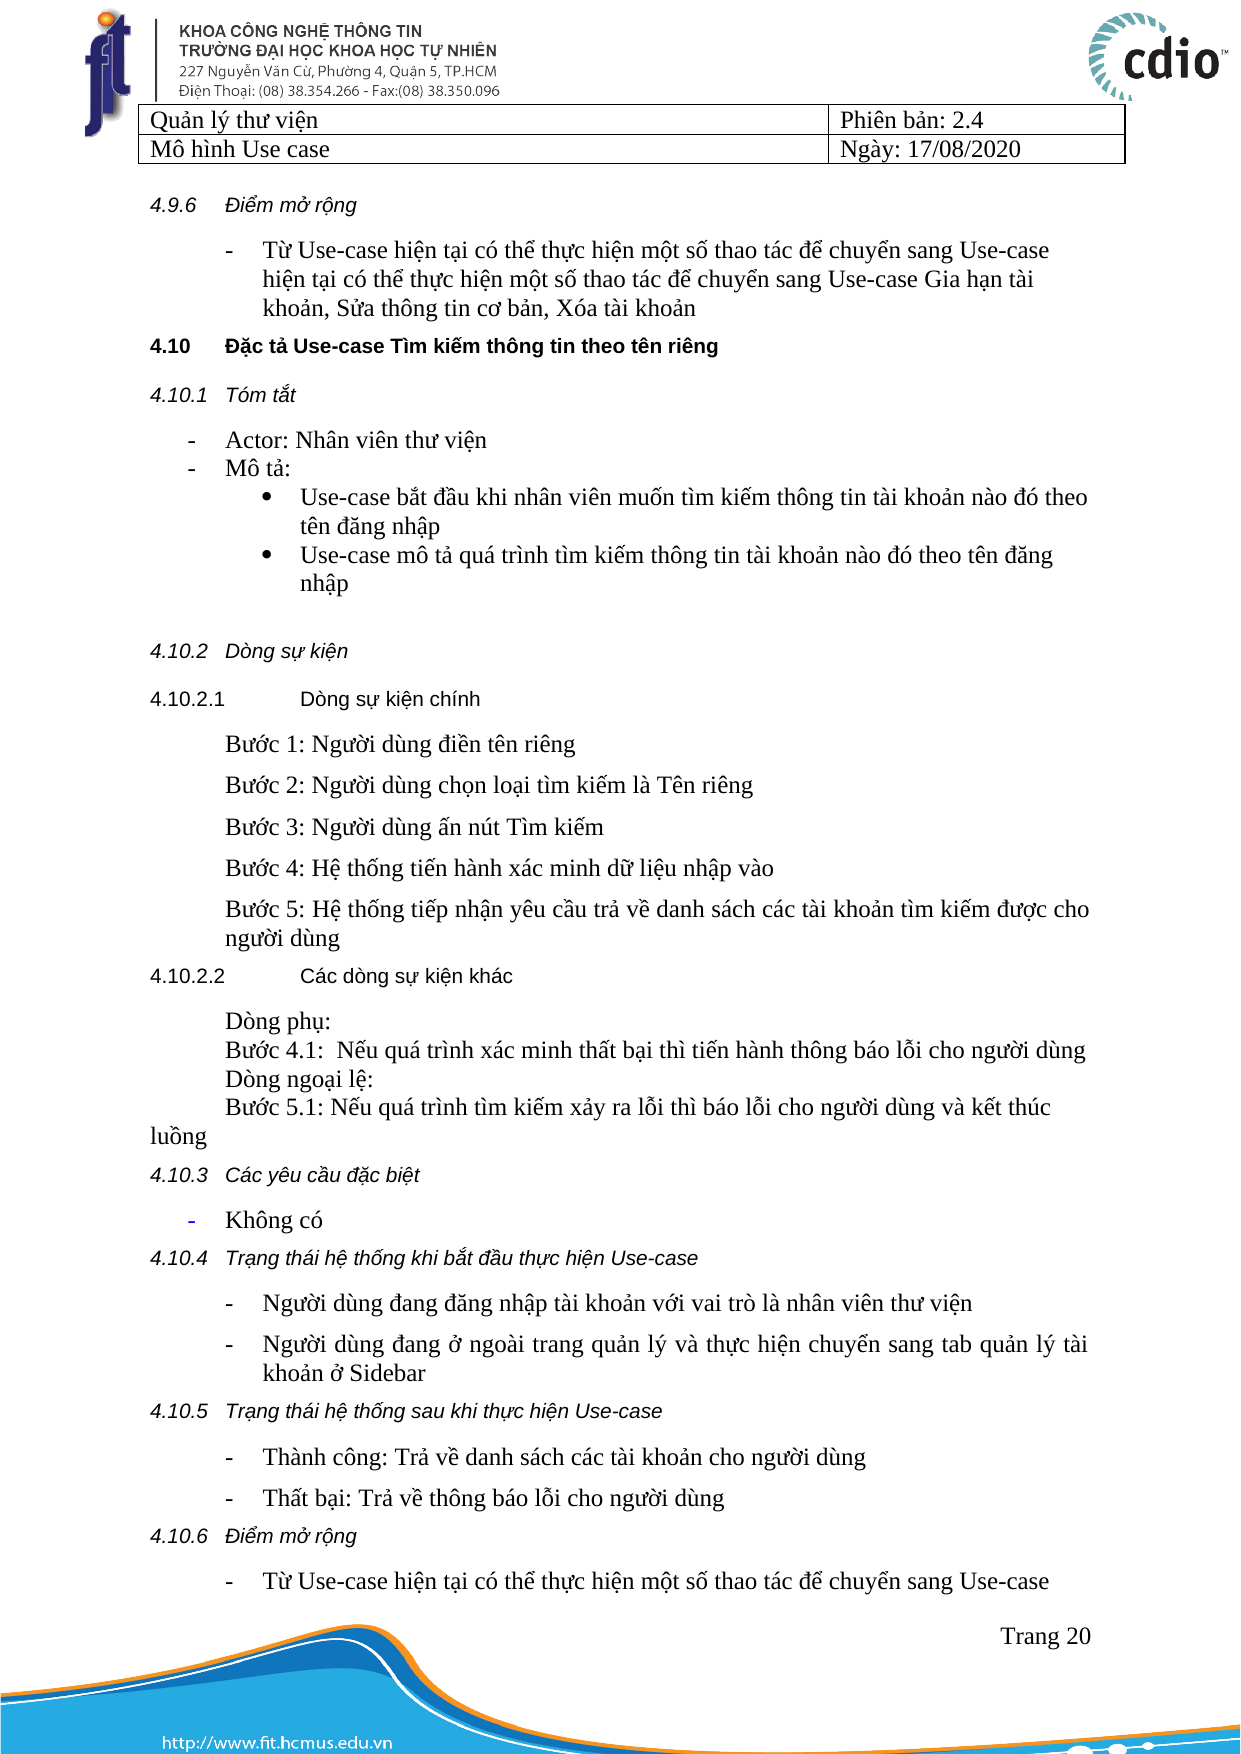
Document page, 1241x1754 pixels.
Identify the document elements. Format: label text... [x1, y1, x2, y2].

list Thành công: Trả về danh sách các tài khoản cho người dùng [225, 1442, 1090, 1470]
picture [0, 1621, 1241, 1754]
text Bước 5: Hệ thống tiếp nhận yêu cầu trả về danh sách các tài khoản tìm kiếm được cho người dùng [225, 894, 1090, 952]
subtitle Các yêu cầu đặc biệt [150, 1162, 1090, 1186]
picture [829, 135, 1124, 161]
text Dòng phụ: [150, 1006, 1090, 1035]
subtitle Trạng thái hệ thống khi bắt đầu thực hiện Use-case [150, 1246, 1090, 1270]
list Use-case mô tả quá trình tìm kiếm thông tin tài khoản nào đó theo tên đăng nhập [262, 540, 1090, 597]
list Không có [187, 1205, 1090, 1233]
text Bước 5.1: Nếu quá trình tìm kiếm xảy ra lỗi thì báo lỗi cho người dùng và kết thúc luồng [150, 1092, 1090, 1150]
subtitle Điểm mở rộng [150, 1524, 1090, 1548]
picture [139, 135, 828, 161]
list Mô tả: [187, 453, 1090, 482]
subtitle Điểm mở rộng [150, 193, 1090, 217]
subtitle Dòng sự kiện chính [150, 687, 1090, 711]
subtitle Các dòng sự kiện khác [150, 964, 1090, 988]
subtitle Trạng thái hệ thống sau khi thực hiện Use-case [150, 1399, 1090, 1423]
subtitle Tóm tắt [150, 382, 1090, 406]
list Người dùng đang đăng nhập tài khoản với vai trò là nhân viên thư viện [225, 1288, 1090, 1317]
text Bước 2: Người dùng chọn loại tìm kiếm là Tên riêng [225, 770, 1090, 799]
list Người dùng đang ở ngoài trang quản lý và thực hiện chuyển sang tab quản lý tài khoản ở Sidebar [225, 1329, 1090, 1387]
list Actor: Nhân viên thư viện [187, 425, 1090, 453]
picture [829, 105, 1124, 134]
list Use-case bắt đầu khi nhân viên muốn tìm kiếm thông tin tài khoản nào đó theo tên đăng nhập [262, 482, 1090, 540]
text Dòng ngoại lệ: [150, 1064, 1090, 1092]
text Bước 3: Người dùng ấn nút Tìm kiếm [225, 812, 1090, 840]
picture [139, 105, 828, 134]
subtitle Đặc tả Use-case Tìm kiếm thông tin theo tên riêng [150, 334, 1090, 358]
list Thất bại: Trả về thông báo lỗi cho người dùng [225, 1483, 1090, 1512]
subtitle Dòng sự kiện [150, 638, 1090, 662]
text Bước 4: Hệ thống tiến hành xác minh dữ liệu nhập vào [225, 853, 1090, 882]
text Bước 4.1: Nếu quá trình xác minh thất bại thì tiến hành thông báo lỗi cho người dùng [150, 1035, 1090, 1064]
text Bước 1: Người dùng điền tên riêng [225, 729, 1090, 758]
picture [61, 1, 1241, 161]
